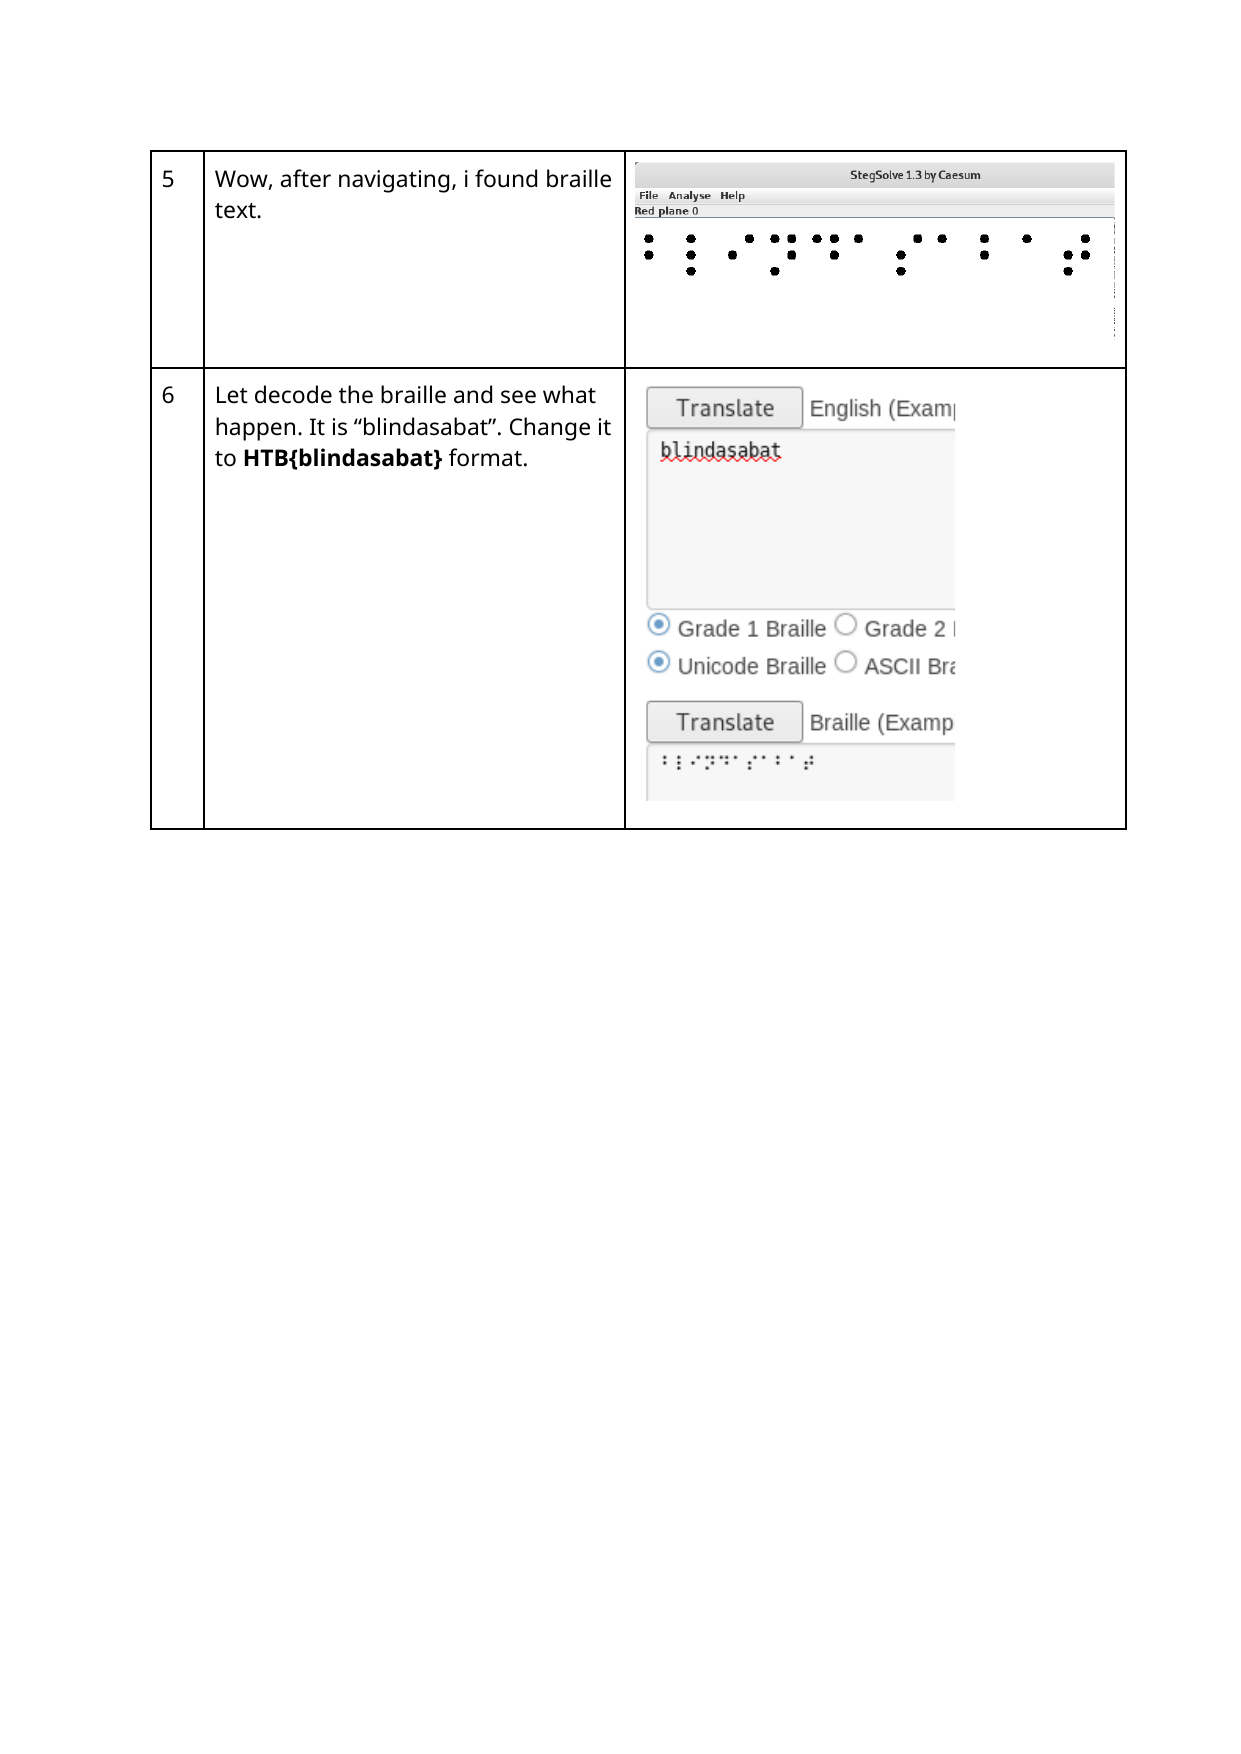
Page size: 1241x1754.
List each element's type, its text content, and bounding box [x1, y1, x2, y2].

picture [635, 379, 956, 801]
table_cell 6 [152, 369, 203, 828]
table_cell 5 [152, 152, 203, 367]
table_cell [626, 369, 1125, 828]
table_cell [626, 152, 1125, 367]
table_cell Wow, after navigating, i found braille text. [205, 152, 624, 367]
table_cell Let decode the braille and see what happen. It is “blindasabat”. Change it to HTB{blindasabat} format. [205, 369, 624, 828]
picture [635, 162, 1115, 340]
